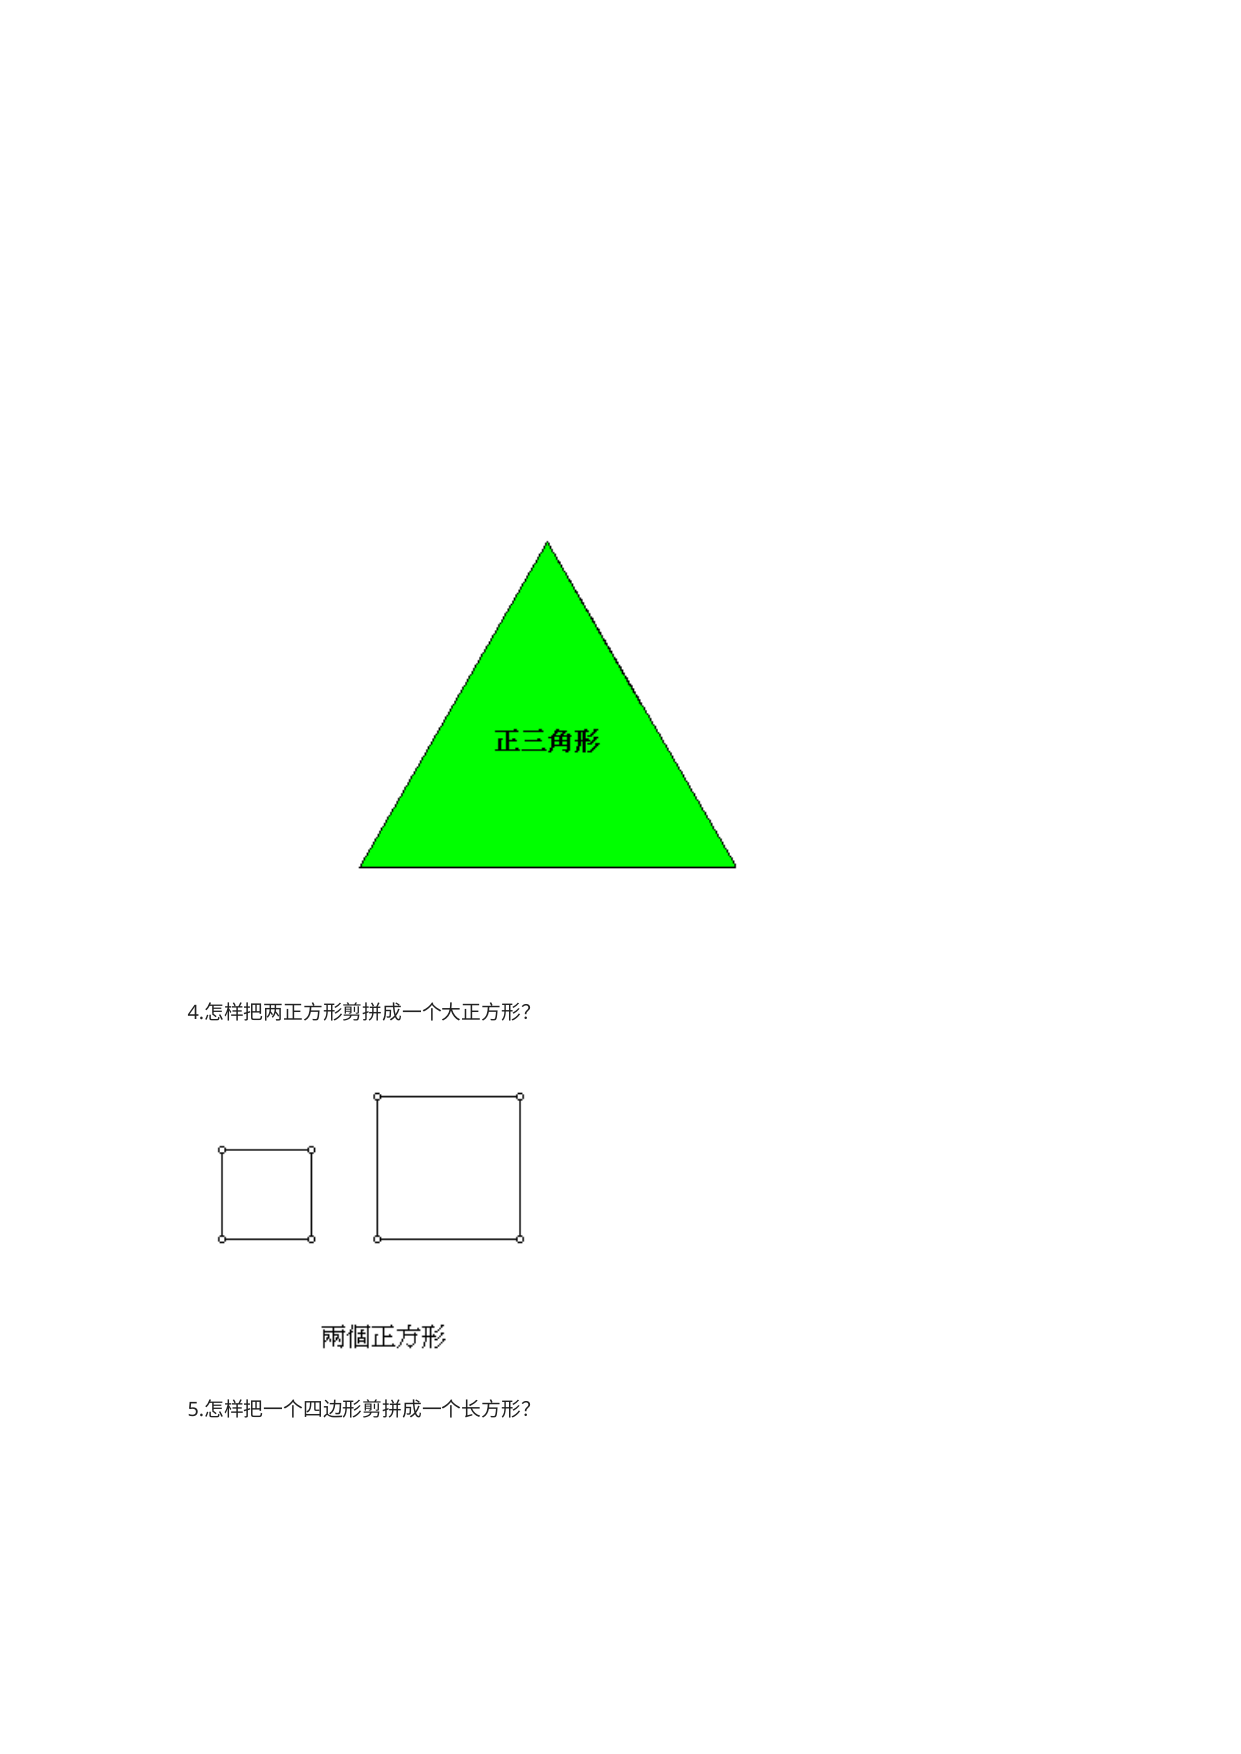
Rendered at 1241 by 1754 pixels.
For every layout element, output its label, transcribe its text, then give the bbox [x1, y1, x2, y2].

text 5.怎样把一个四边形剪拼成一个长方形？ [187, 1392, 1053, 1424]
picture [187, 1047, 575, 1361]
text 4.怎样把两正方形剪拼成一个大正方形？ [187, 994, 1053, 1027]
picture [187, 162, 1093, 975]
